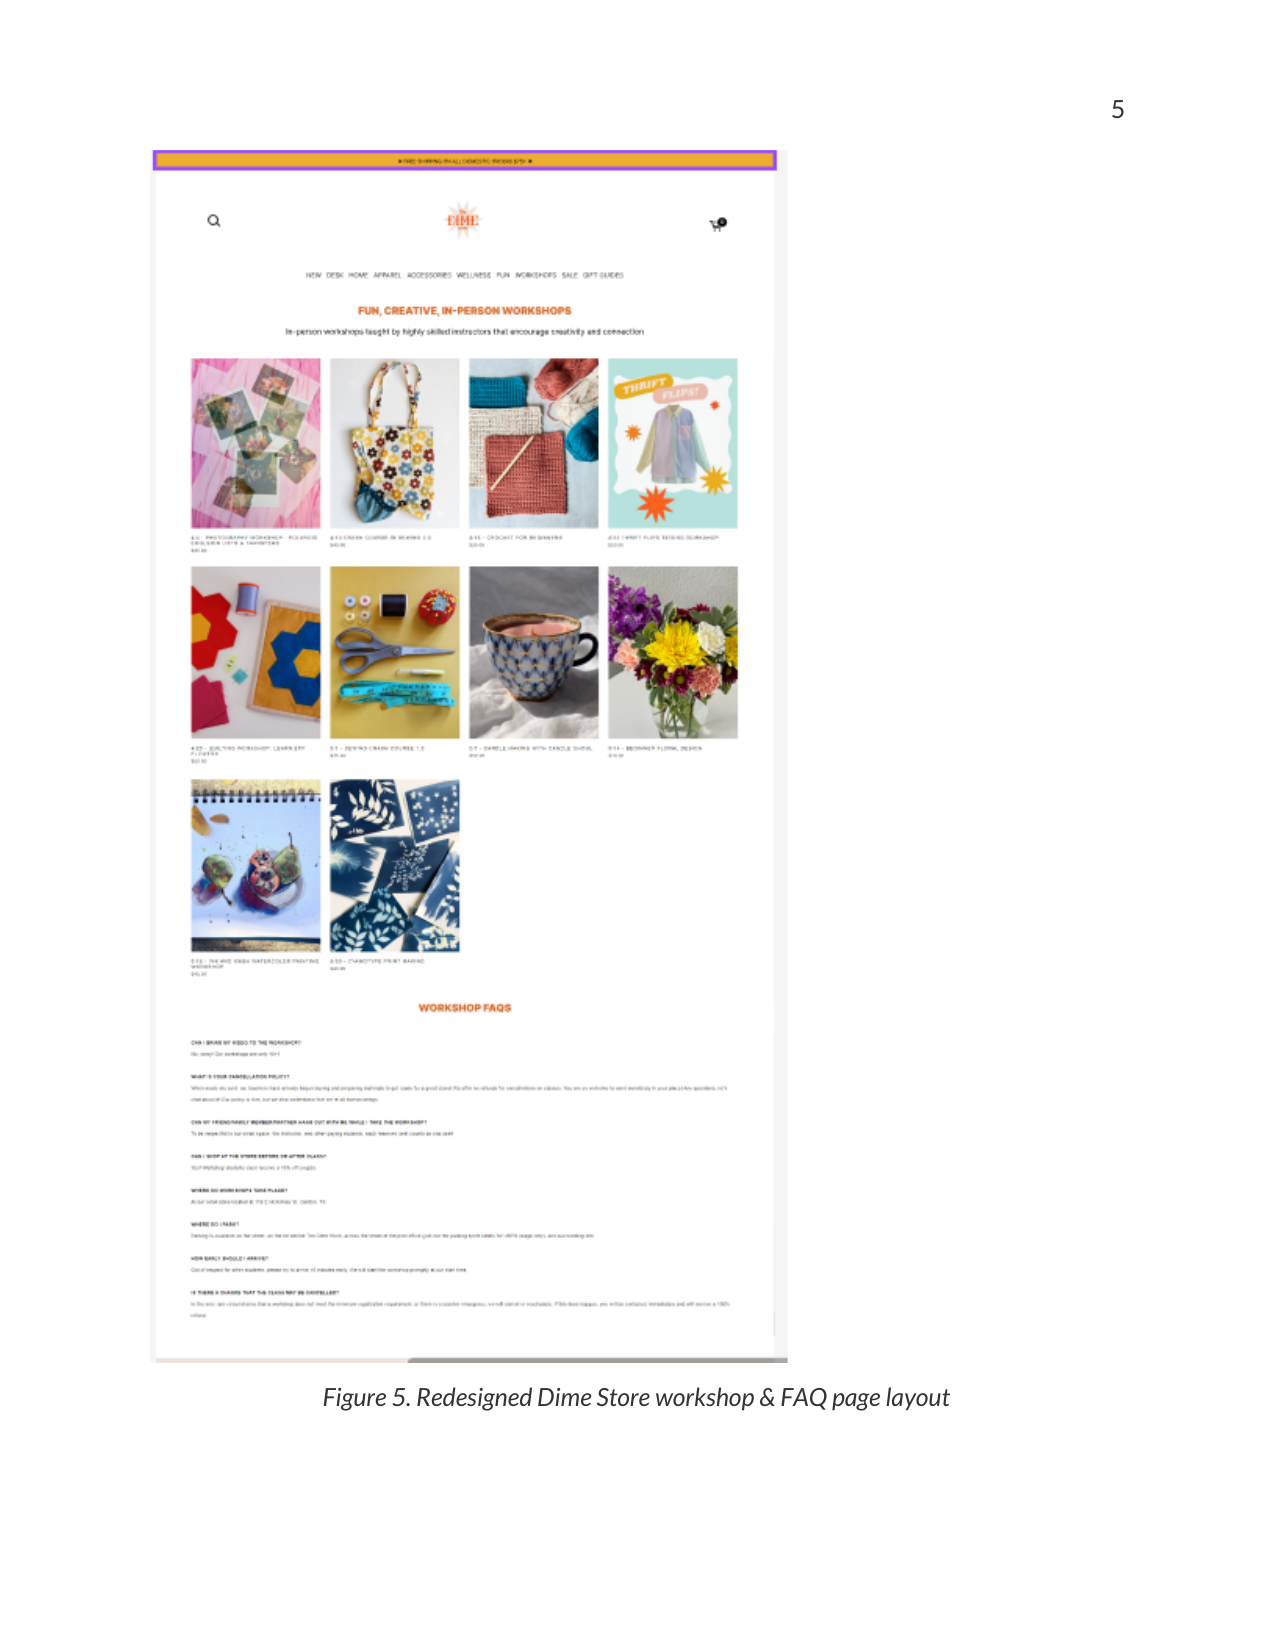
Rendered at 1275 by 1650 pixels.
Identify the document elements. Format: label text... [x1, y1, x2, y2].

text Figure 5. Redesigned Dime Store workshop & FAQ page layout [150, 1381, 1125, 1411]
picture [150, 150, 788, 1363]
